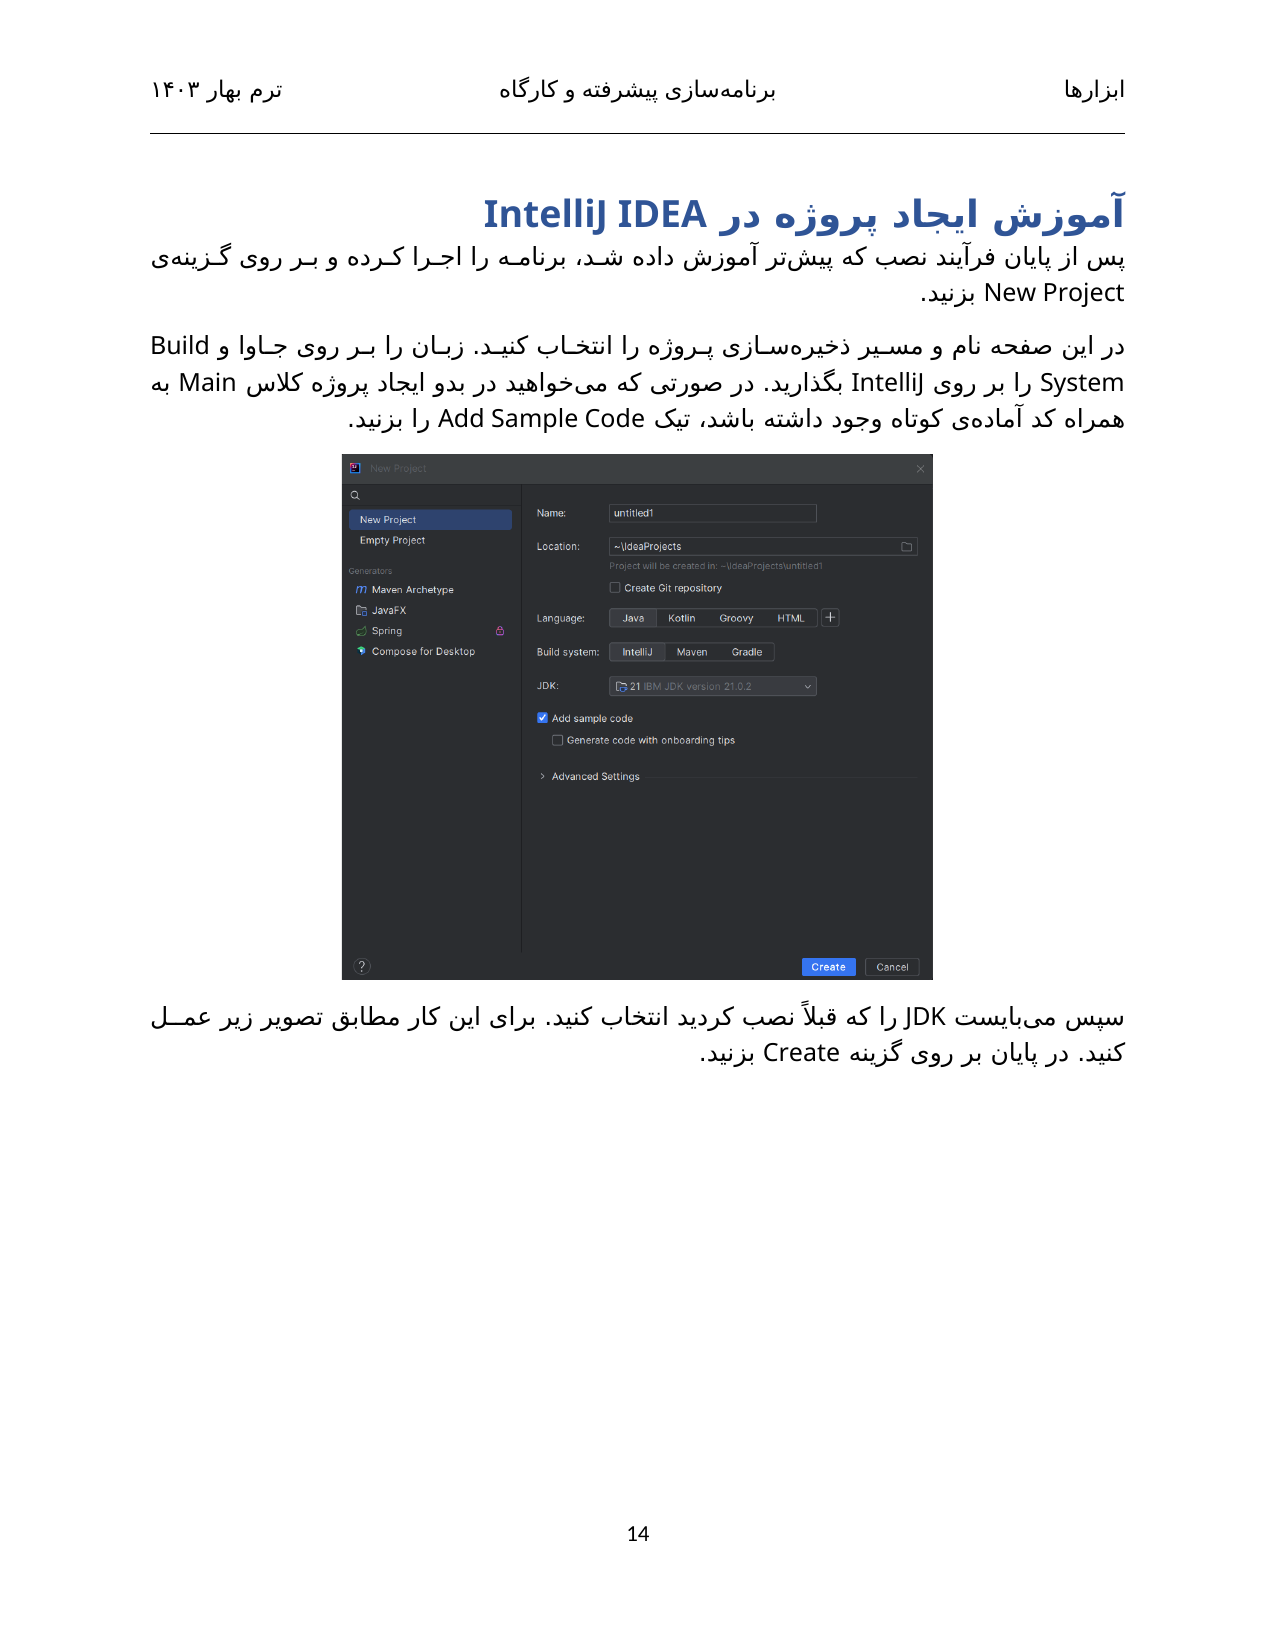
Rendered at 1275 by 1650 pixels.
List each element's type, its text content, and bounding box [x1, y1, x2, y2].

text آموزش ایجاد پروژه در IntelliJ IDEA [150, 187, 1125, 238]
picture [341, 454, 933, 980]
text سپس می‌بایست JDK را که قبلاً نصب کردید انتخاب کنید. برای این کار مطابق تصویر زیر عمل کنید. در پایان بر روی گزینه Create بزنید. [150, 998, 1125, 1069]
text در این صفحه نام و مسیر ذخیره‌سازی پروژه را انتخاب کنید. زبان را بر روی جاوا و Build System را بر روی IntelliJ بگذارید. در صورتی که می‌خواهید در بدو ایجاد پروژه کلاس Main به همراه کد آماده‌ی کوتاه وجود داشته باشد، تیک Add Sample Code را بزنید. [150, 328, 1125, 435]
text پس از پایان فرآیند نصب که پیش‌تر آموزش داده شد، برنامه را اجرا کرده و بر روی گزینه‌ی New Project بزنید. [150, 242, 1125, 308]
